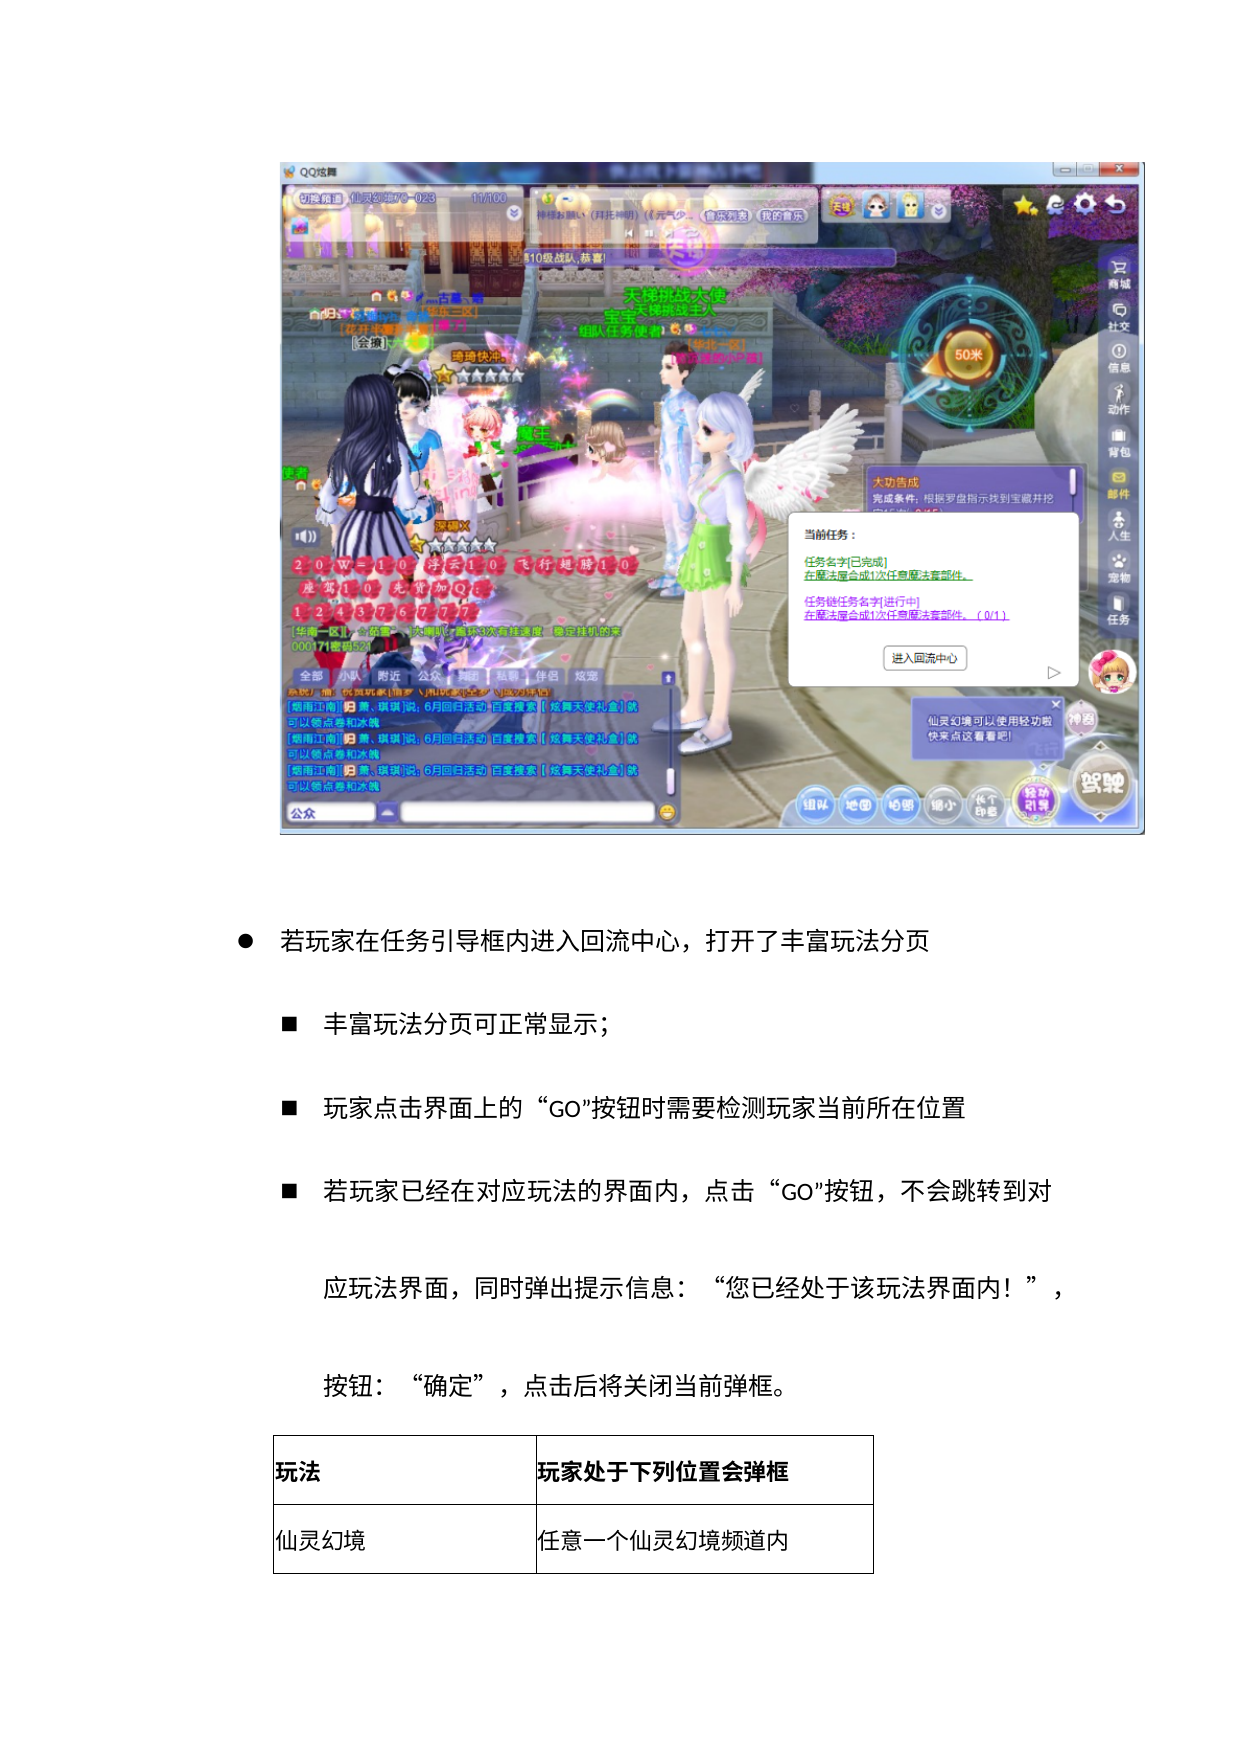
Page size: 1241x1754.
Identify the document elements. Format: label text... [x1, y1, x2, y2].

list 若玩家在任务引导框内进入回流中心，打开了丰富玩法分页 [236, 907, 1053, 972]
table_header 玩家处于下列位置会弹框 [537, 1436, 873, 1504]
picture [279, 162, 1145, 836]
table_cell 仙灵幻境 [274, 1505, 536, 1573]
table_cell 任意一个仙灵幻境频道内 [537, 1505, 873, 1573]
list 若玩家已经在对应玩法的界面内，点击“GO”按钮，不会跳转到对应玩法界面，同时弹出提示信息：“您已经处于该玩法界面内！”，按钮：“确定”，点击后将关闭当前弹框。 [280, 1157, 1053, 1417]
list 丰富玩法分页可正常显示； [280, 991, 1053, 1056]
table_header 玩法 [274, 1436, 536, 1504]
list 玩家点击界面上的“GO”按钮时需要检测玩家当前所在位置 [280, 1074, 1053, 1139]
